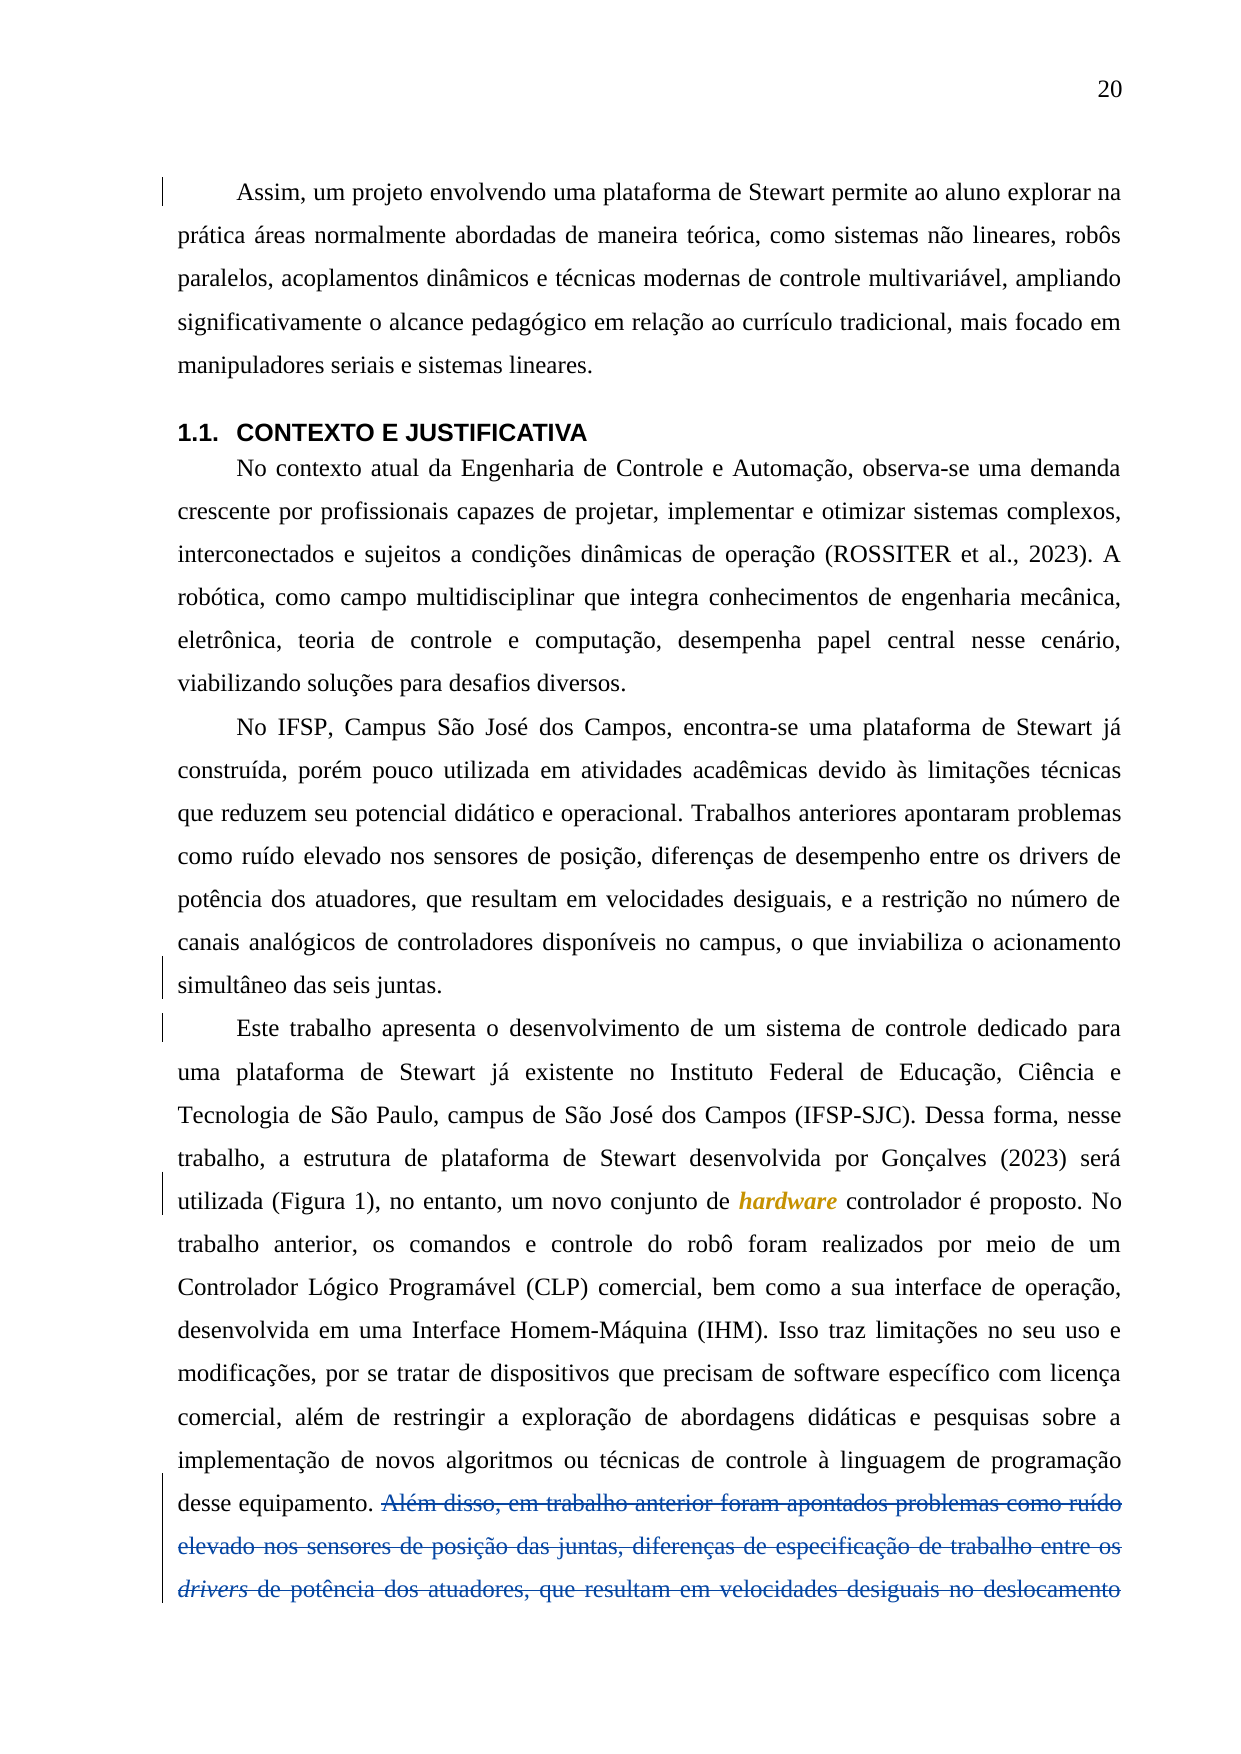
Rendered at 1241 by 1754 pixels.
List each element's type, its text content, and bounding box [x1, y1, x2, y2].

text No contexto atual da Engenharia de Controle e Automação, observa-se uma demanda crescente por profissionais capazes de projetar, implementar e otimizar sistemas complexos, interconectados e sujeitos a condições dinâmicas de operação (ROSSITER et al., 2023). A robótica, como campo multidisciplinar que integra conhecimentos de engenharia mecânica, eletrônica, teoria de controle e computação, desempenha papel central nesse cenário, viabilizando soluções para desafios diversos. [177, 453, 1122, 697]
text No IFSP, Campus São José dos Campos, encontra-se uma plataforma de Stewart já construída, porém pouco utilizada em atividades acadêmicas devido às limitações técnicas que reduzem seu potencial didático e operacional. Trabalhos anteriores apontaram problemas como ruído elevado nos sensores de posição, diferenças de desempenho entre os drivers de potência dos atuadores, que resultam em velocidades desiguais, e a restrição no número de canais analógicos de controladores disponíveis no campus, o que inviabiliza o acionamento simultâneo das seis juntas. [177, 712, 1122, 999]
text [177, 1548, 1122, 1603]
text Assim, um projeto envolvendo uma plataforma de Stewart permite ao aluno explorar na prática áreas normalmente abordadas de maneira teórica, como sistemas não lineares, robôs paralelos, acoplamentos dinâmicos e técnicas modernas de controle multivariável, ampliando significativamente o alcance pedagógico em relação ao currículo tradicional, mais focado em manipuladores seriais e sistemas lineares. [177, 177, 1122, 378]
text Contexto e Justificativa [177, 418, 1122, 447]
